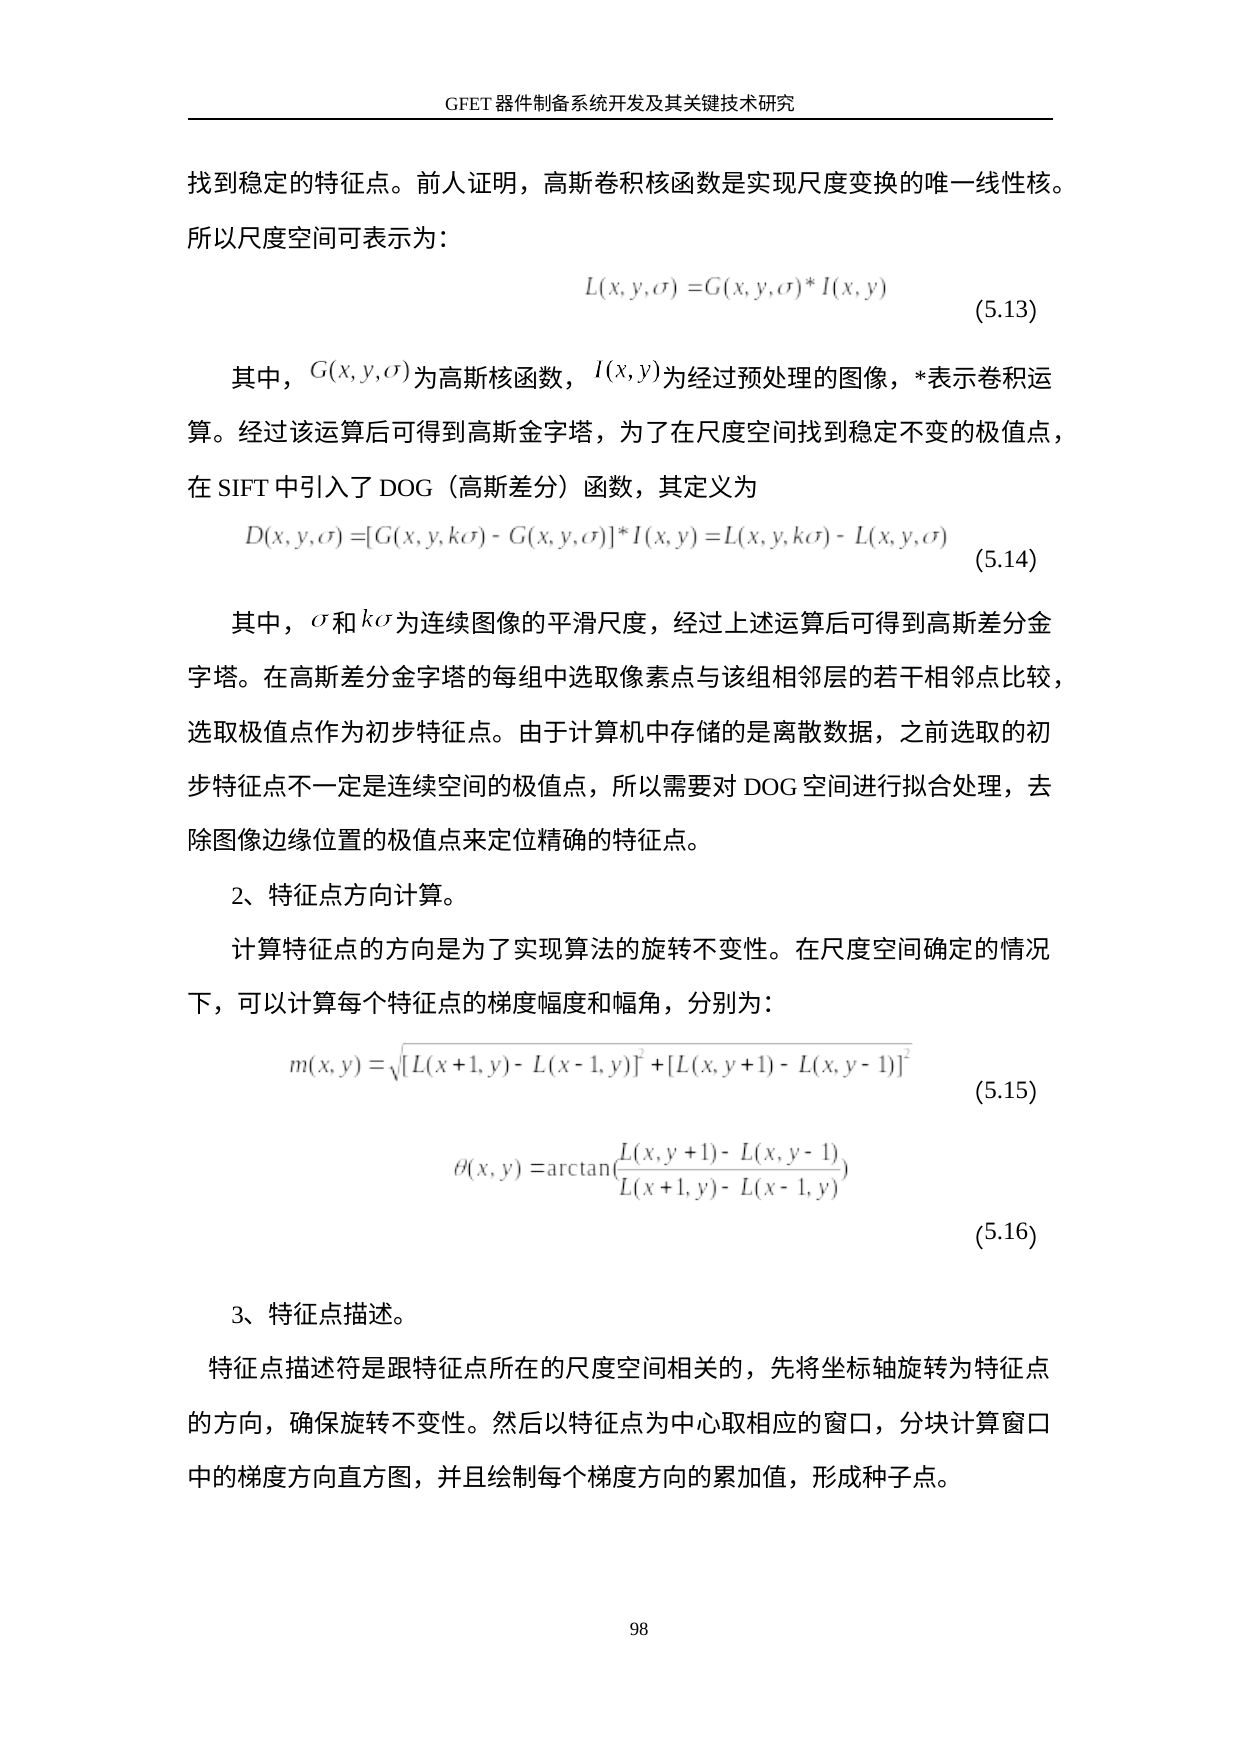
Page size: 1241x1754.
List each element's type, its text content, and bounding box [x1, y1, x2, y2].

list 其中，和为连续图像的平滑尺度，经过上述运算后可得到高斯差分金字塔。在高斯差分金字塔的每组中选取像素点与该组相邻层的若干相邻点比较，选取极值点作为初步特征点。由于计算机中存储的是离散数据，之前选取的初步特征点不一定是连续空间的极值点，所以需要对DOG空间进行拟合处理，去除图像边缘位置的极值点来定位精确的特征点。 [187, 603, 1053, 857]
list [187, 164, 1053, 254]
list （5.13） [187, 273, 1053, 328]
list 计算特征点的方向是为了实现算法的旋转不变性。在尺度空间确定的情况下，可以计算每个特征点的梯度幅度和幅角，分别为： [187, 929, 1053, 1020]
list （5.16） [187, 1137, 1053, 1255]
list 特征点描述。 [187, 1294, 1053, 1331]
list 其中，为高斯核函数，为经过预处理的图像，*表示卷积运算。经过该运算后可得到高斯金字塔，为了在尺度空间找到稳定不变的极值点，在SIFT中引入了DOG（高斯差分）函数，其定义为 [187, 354, 1053, 503]
text 特征点描述符是跟特征点所在的尺度空间相关的，先将坐标轴旋转为特征点的方向，确保旋转不变性。然后以特征点为中心取相应的窗口，分块计算窗口中的梯度方向直方图，并且绘制每个梯度方向的累加值，形成种子点。 [187, 1349, 1053, 1494]
list （5.14） [187, 522, 1053, 577]
list （5.15） [187, 1038, 1053, 1109]
list 特征点方向计算。 [187, 875, 1053, 911]
